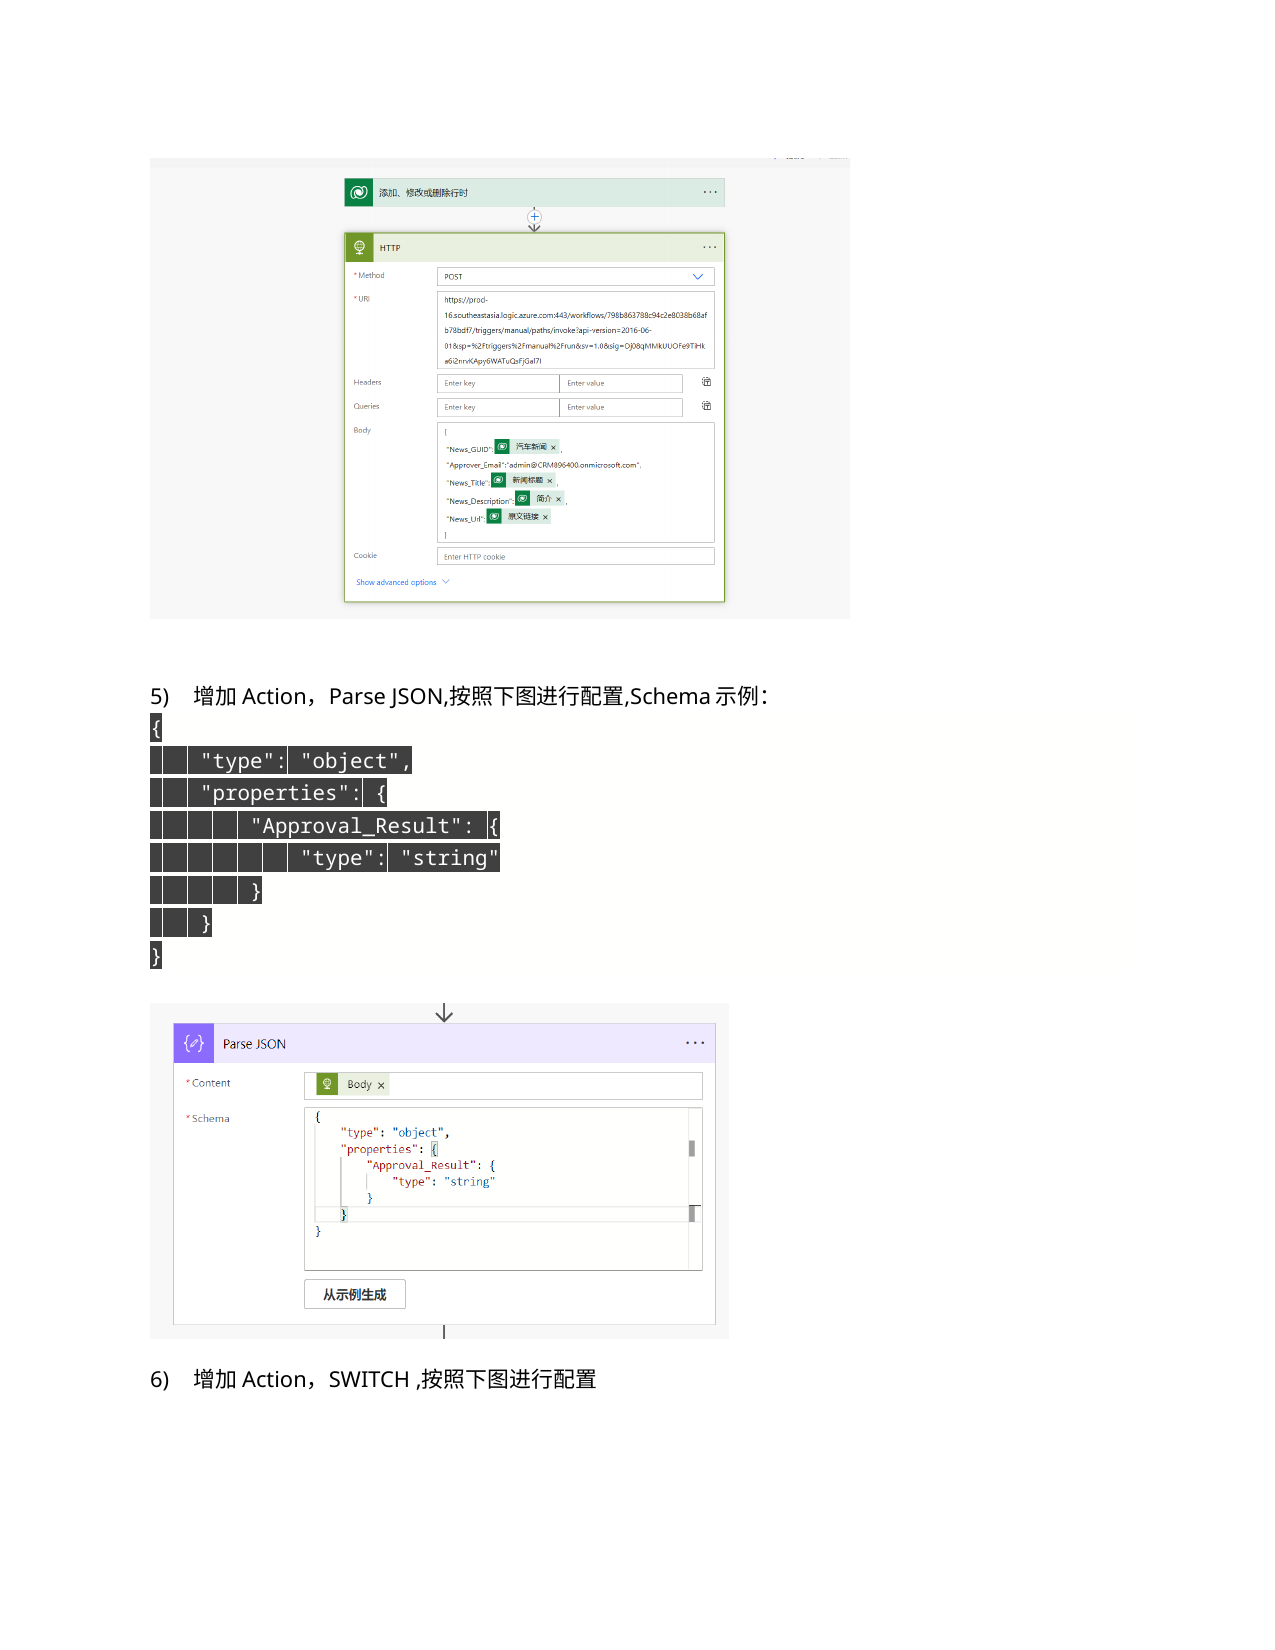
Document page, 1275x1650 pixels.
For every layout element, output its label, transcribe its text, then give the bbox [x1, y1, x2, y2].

text } [150, 906, 1125, 939]
text "properties": { [150, 776, 1125, 809]
text "Approval_Result": { [150, 809, 1125, 841]
text { [150, 711, 1125, 744]
picture [150, 158, 851, 619]
text "type": "object", [150, 744, 1125, 776]
list 增加Action，Parse JSON,按照下图进行配置,Schema示例： [150, 679, 1125, 711]
text } [150, 939, 1125, 971]
text "type": "string" [150, 841, 1125, 874]
list 增加Action，SWITCH ,按照下图进行配置 [150, 1361, 1125, 1394]
text } [150, 874, 1125, 906]
picture [150, 1003, 729, 1339]
